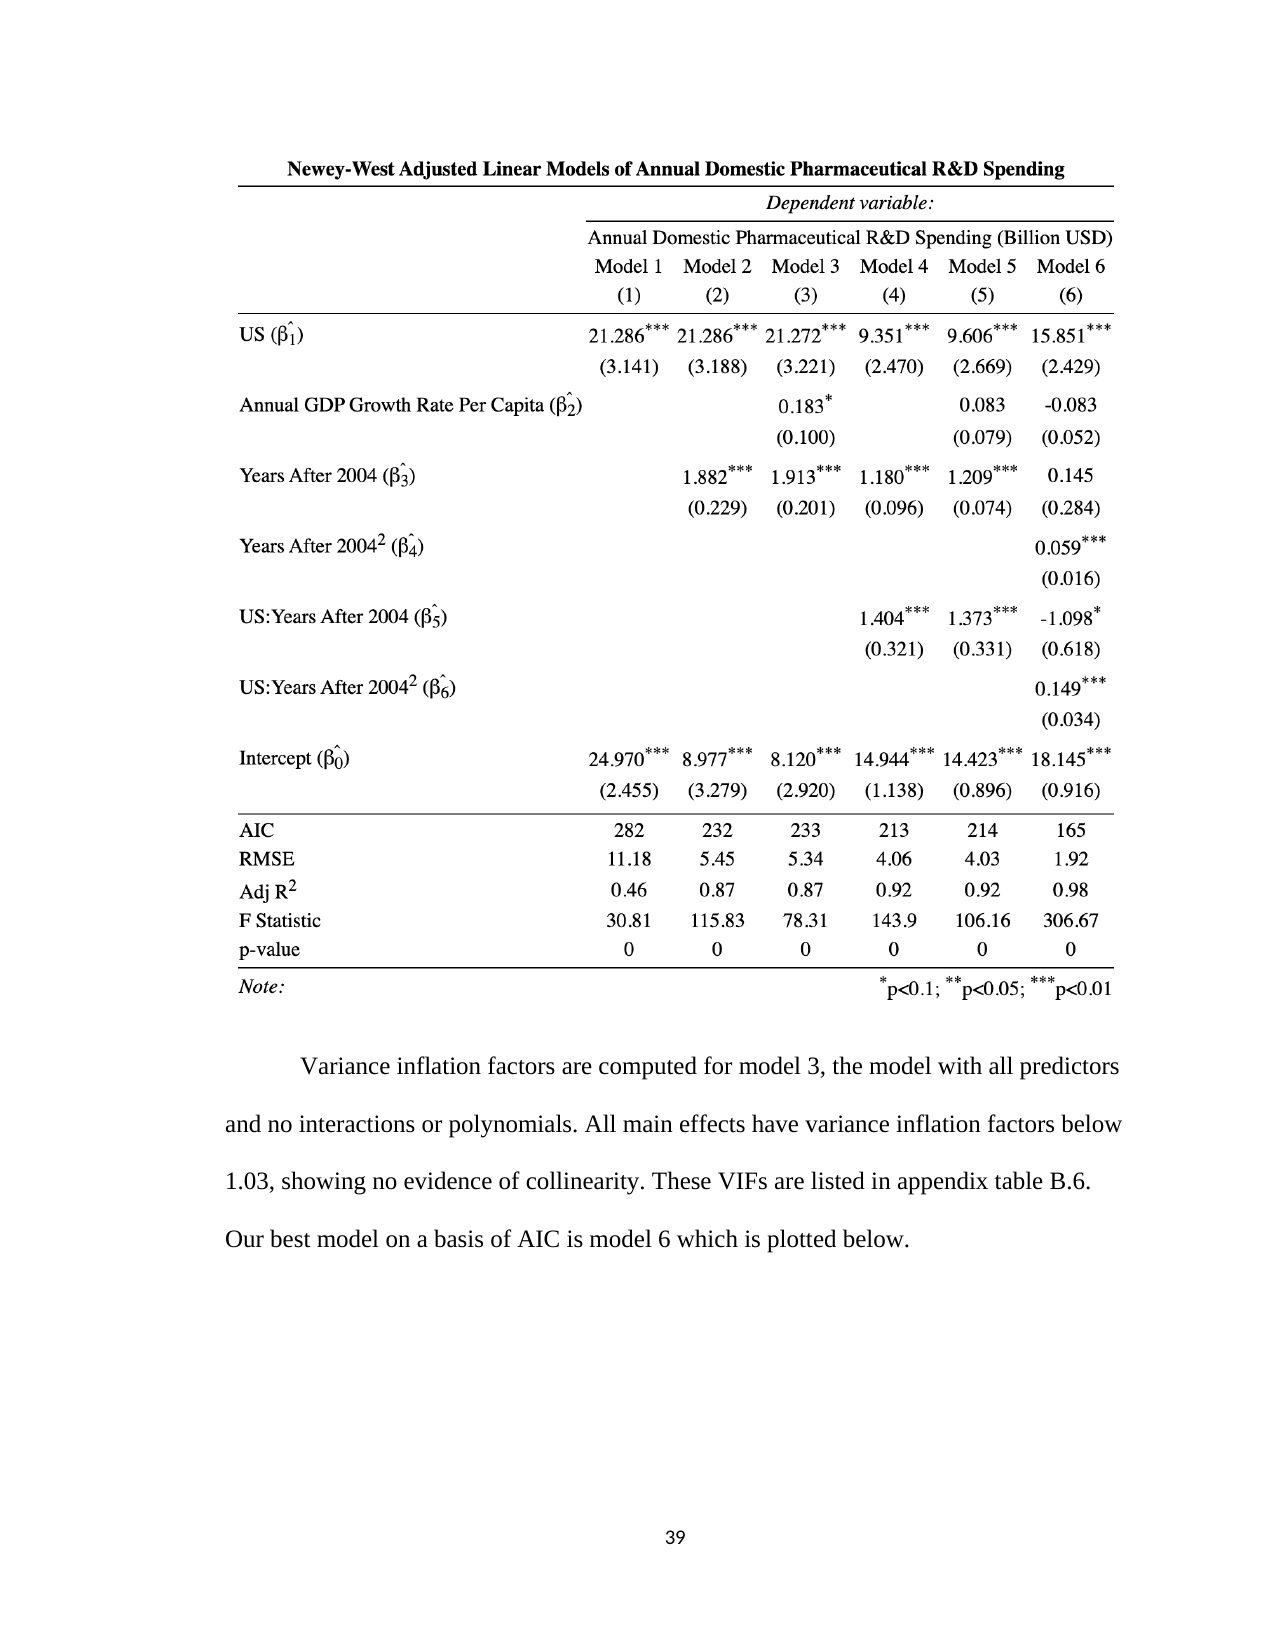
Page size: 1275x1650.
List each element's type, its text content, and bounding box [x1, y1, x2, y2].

text Variance inflation factors are computed for model 3, the model with all predictors and no interactions or polynomials. All main effects have variance inflation factors below 1.03, showing no evidence of collinearity. These VIFs are listed in appendix table B.6. Our best model on a basis of AIC is model 6 which is plotted below. [225, 1051, 1125, 1252]
picture [225, 150, 1125, 1014]
